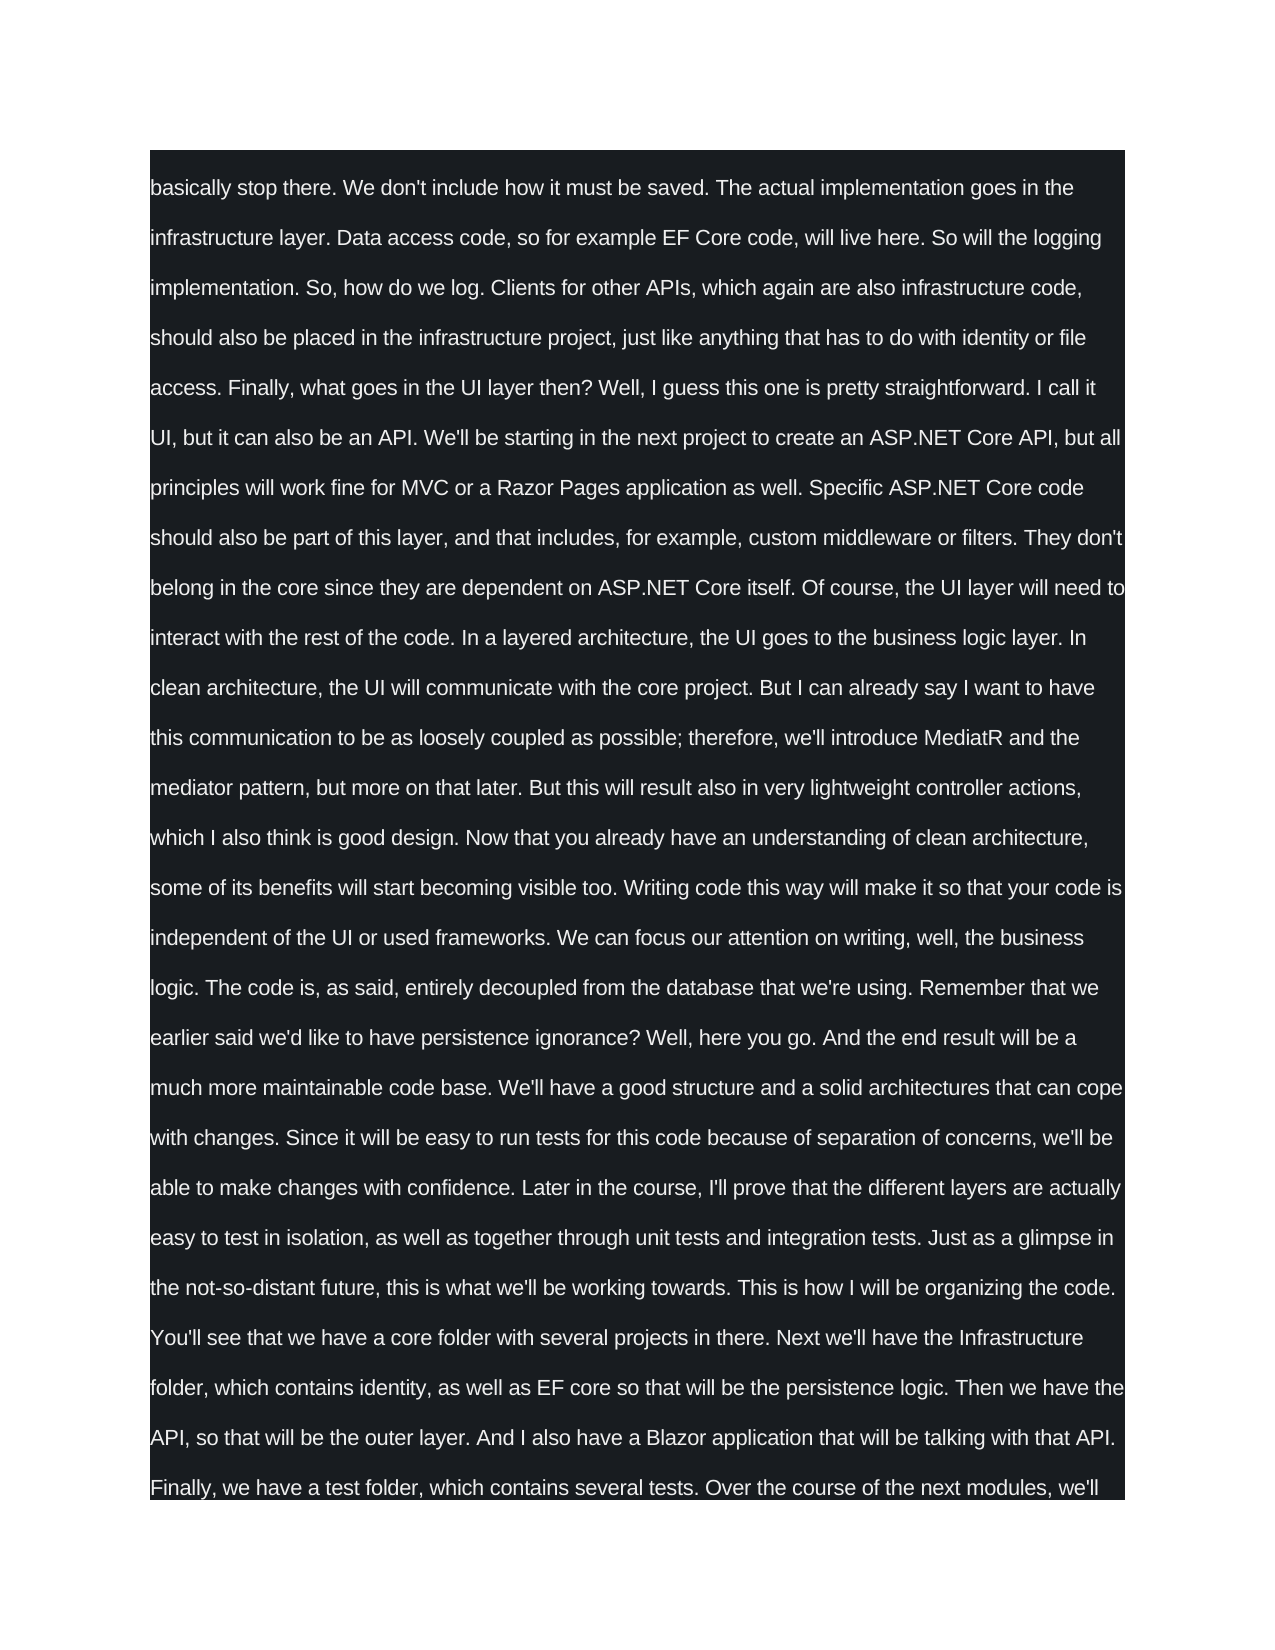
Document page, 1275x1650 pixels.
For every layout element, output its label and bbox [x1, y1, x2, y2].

text [150, 150, 1125, 1500]
